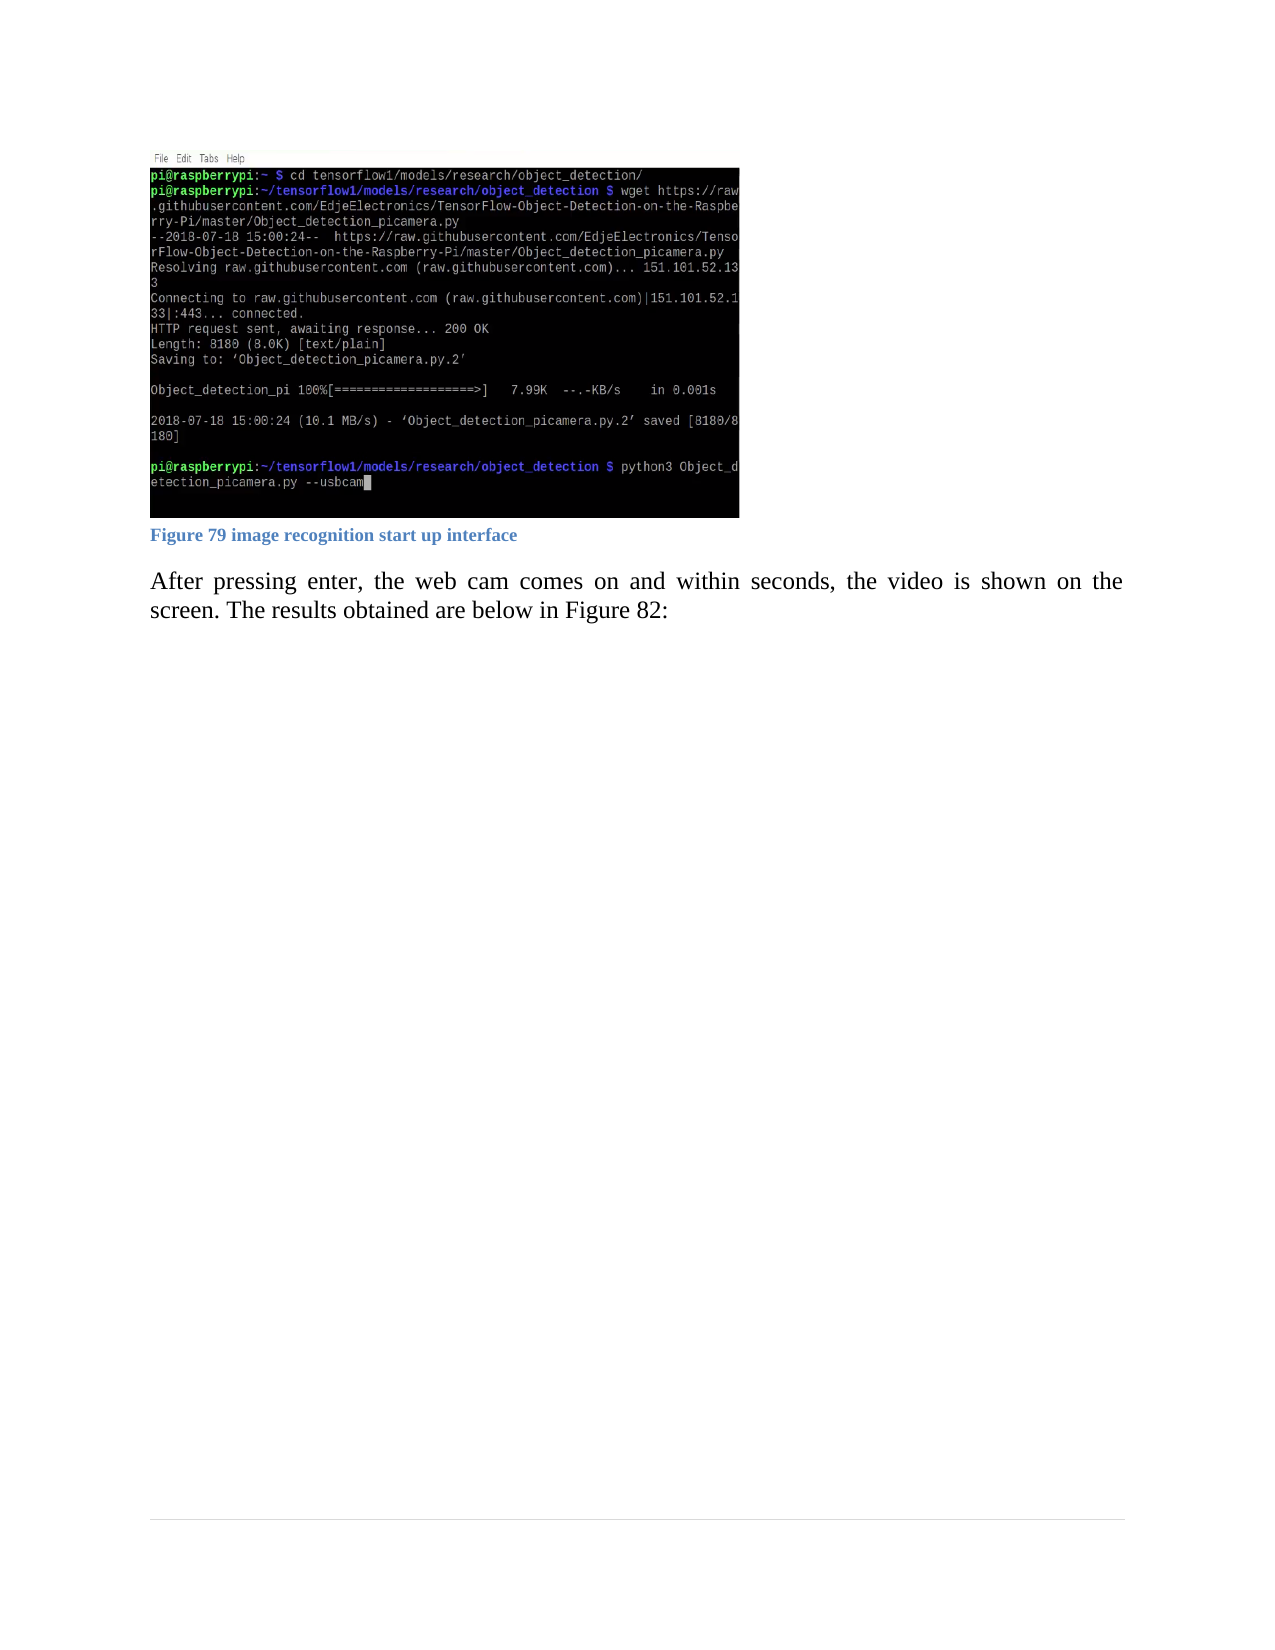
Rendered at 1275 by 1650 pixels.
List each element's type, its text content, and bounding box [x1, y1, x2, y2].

picture [150, 150, 740, 518]
text After pressing enter, the web cam comes on and within seconds, the video is shown on the screen. The results obtained are below in Figure 82: [150, 566, 1125, 623]
text Figure 79 image recognition start up interface [150, 523, 1125, 545]
